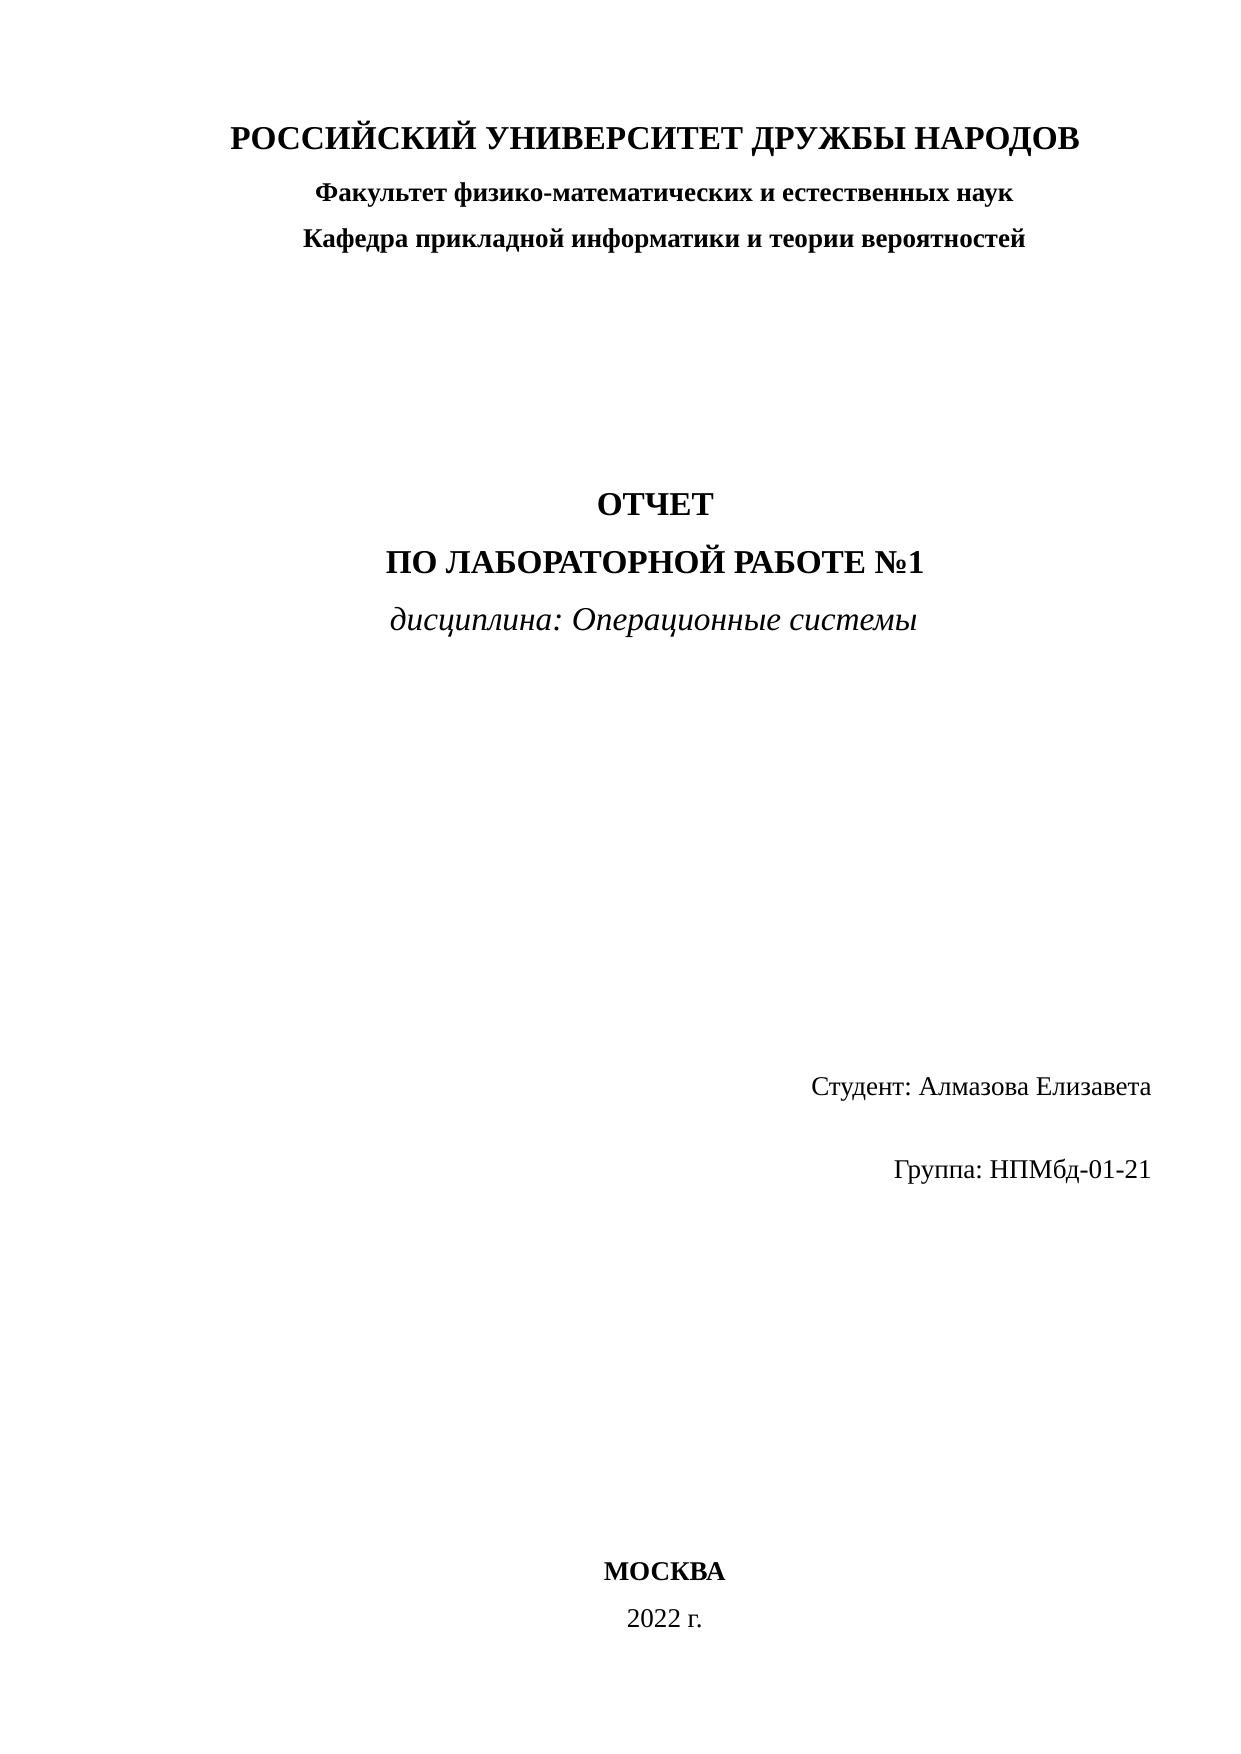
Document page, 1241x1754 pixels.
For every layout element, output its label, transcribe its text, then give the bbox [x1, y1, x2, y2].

text по лабораторной работе №1 [158, 542, 1152, 580]
text Факультет физико-математических и естественных наук [177, 176, 1152, 207]
text Студент: Алмазова Елизавета [177, 1070, 1152, 1101]
text Группа: НПМбд-01-21 [177, 1153, 1152, 1184]
text дисциплина: Операционные системы [158, 599, 1152, 638]
text МОСКВА [177, 1555, 1152, 1586]
text 2022 г. [177, 1602, 1152, 1633]
text РОССИЙСКИЙ УНИВЕРСИТЕТ ДРУЖБЫ НАРОДОВ [158, 118, 1152, 156]
text ОТЧЕТ [158, 484, 1152, 523]
text Кафедра прикладной информатики и теории вероятностей [177, 222, 1152, 253]
